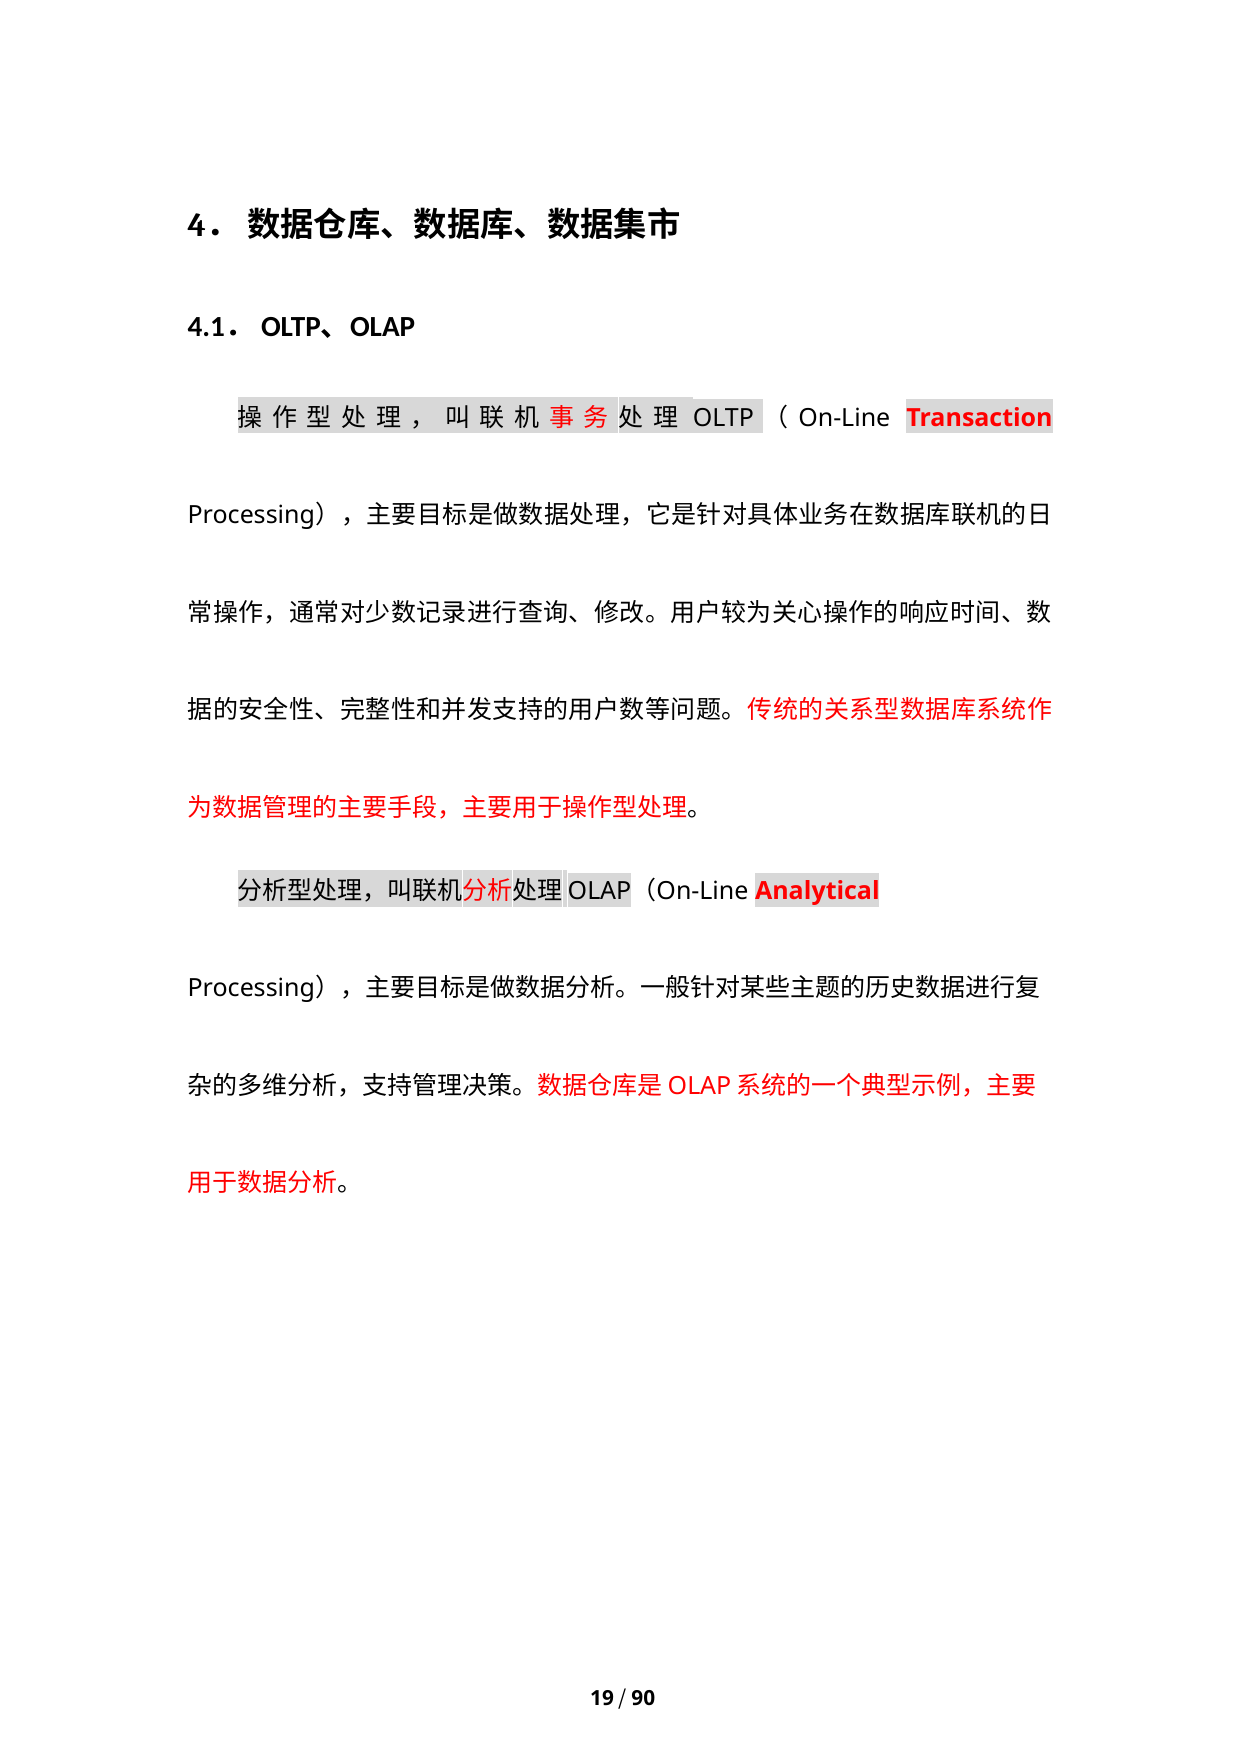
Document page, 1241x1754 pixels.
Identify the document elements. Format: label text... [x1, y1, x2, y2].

subtitle OLTP、OLAP [187, 291, 1053, 356]
text 分析型处理，叫联机分析处理OLAP（On-Line Analytical Processing），主要目标是做数据分析。一般针对某些主题的历史数据进行复杂的多维分析，支持管理决策。数据仓库是OLAP系统的一个典型示例，主要用于数据分析。 [187, 856, 1053, 1213]
text 操作型处理，叫联机事务处理OLTP（On-Line Transaction Processing），主要目标是做数据处理，它是针对具体业务在数据库联机的日常操作，通常对少数记录进行查询、修改。用户较为关心操作的响应时间、数据的安全性、完整性和并发支持的用户数等问题。传统的关系型数据库系统作为数据管理的主要手段，主要用于操作型处理。 [187, 383, 1053, 838]
subtitle 数据仓库、数据库、数据集市 [187, 189, 1053, 254]
